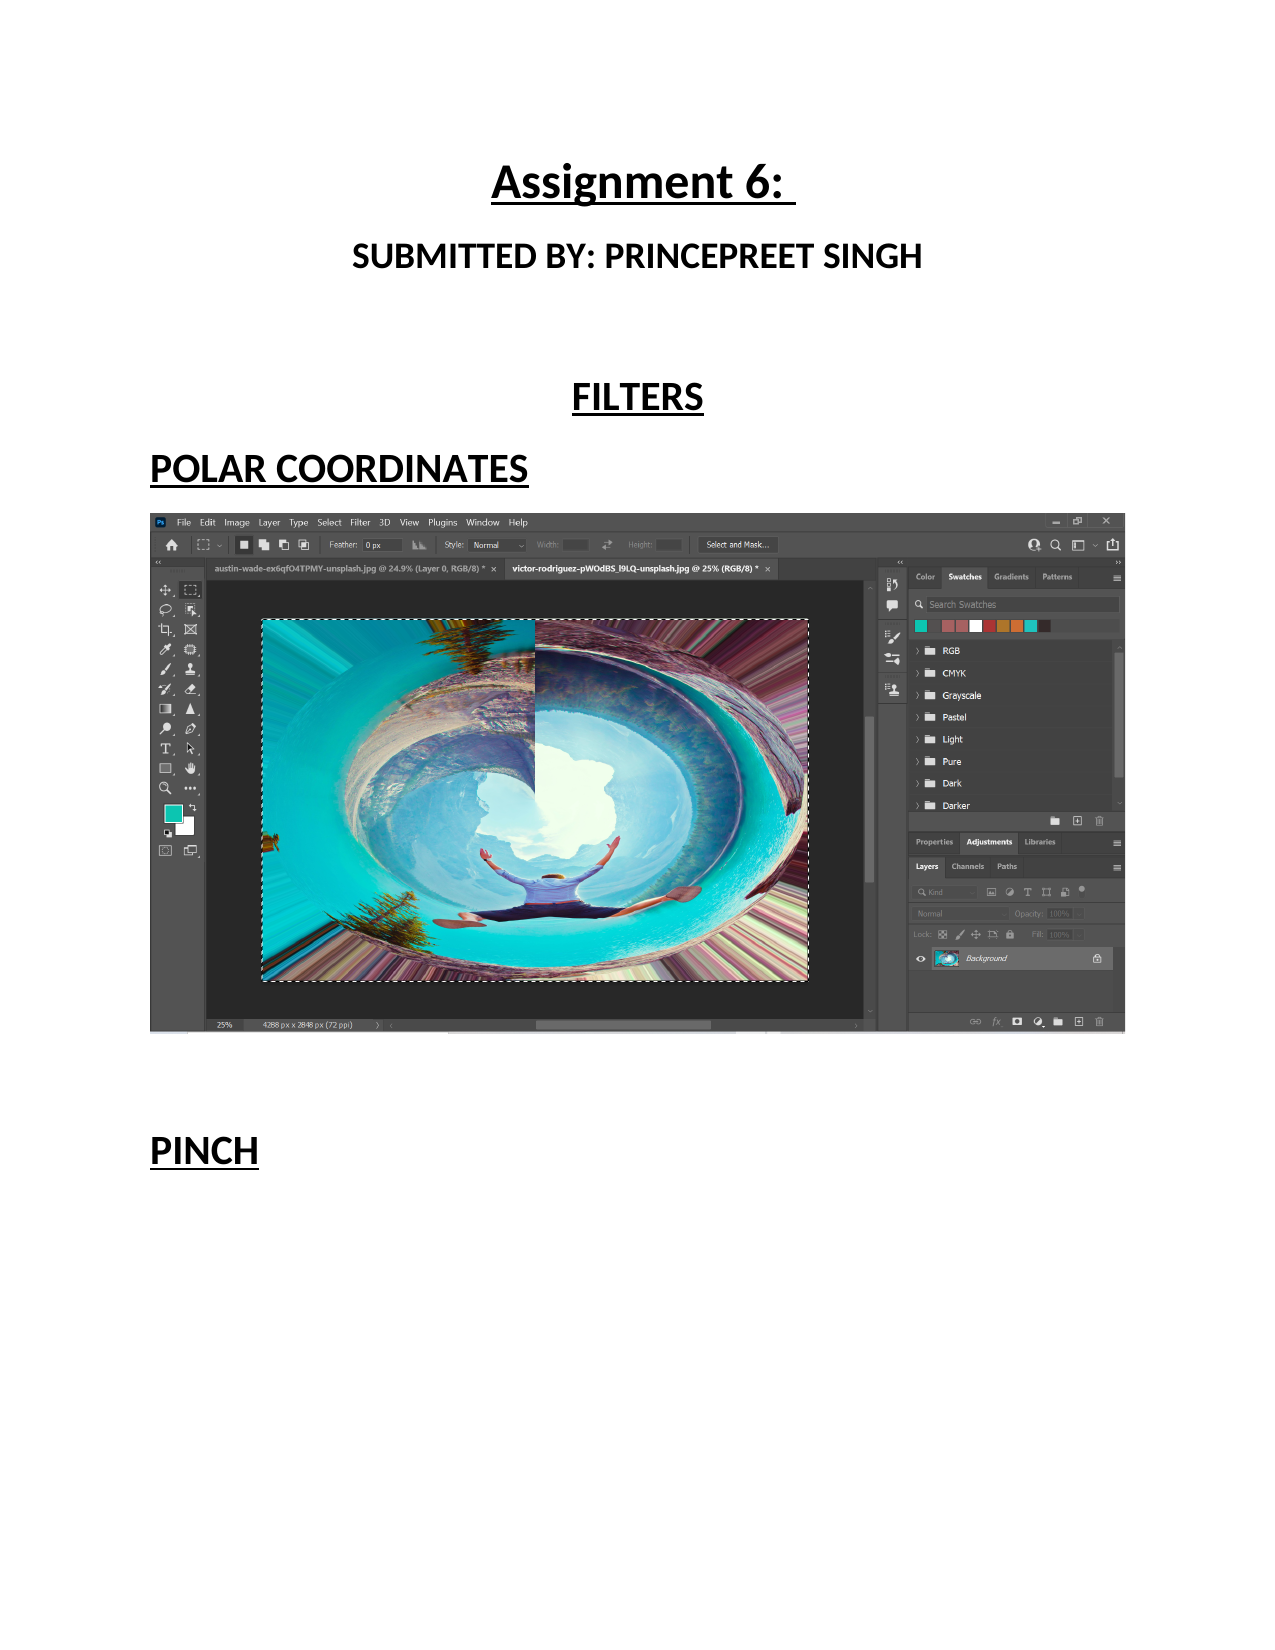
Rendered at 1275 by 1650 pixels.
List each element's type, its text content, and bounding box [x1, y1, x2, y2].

text PINCH [150, 1124, 1125, 1175]
text FILTERS [150, 370, 1125, 421]
text Assignment 6: [150, 150, 1125, 211]
picture [150, 513, 1125, 1034]
text SUBMITTED BY: PRINCEPREET SINGH [150, 232, 1125, 278]
text POLAR COORDINATES [150, 442, 1125, 493]
